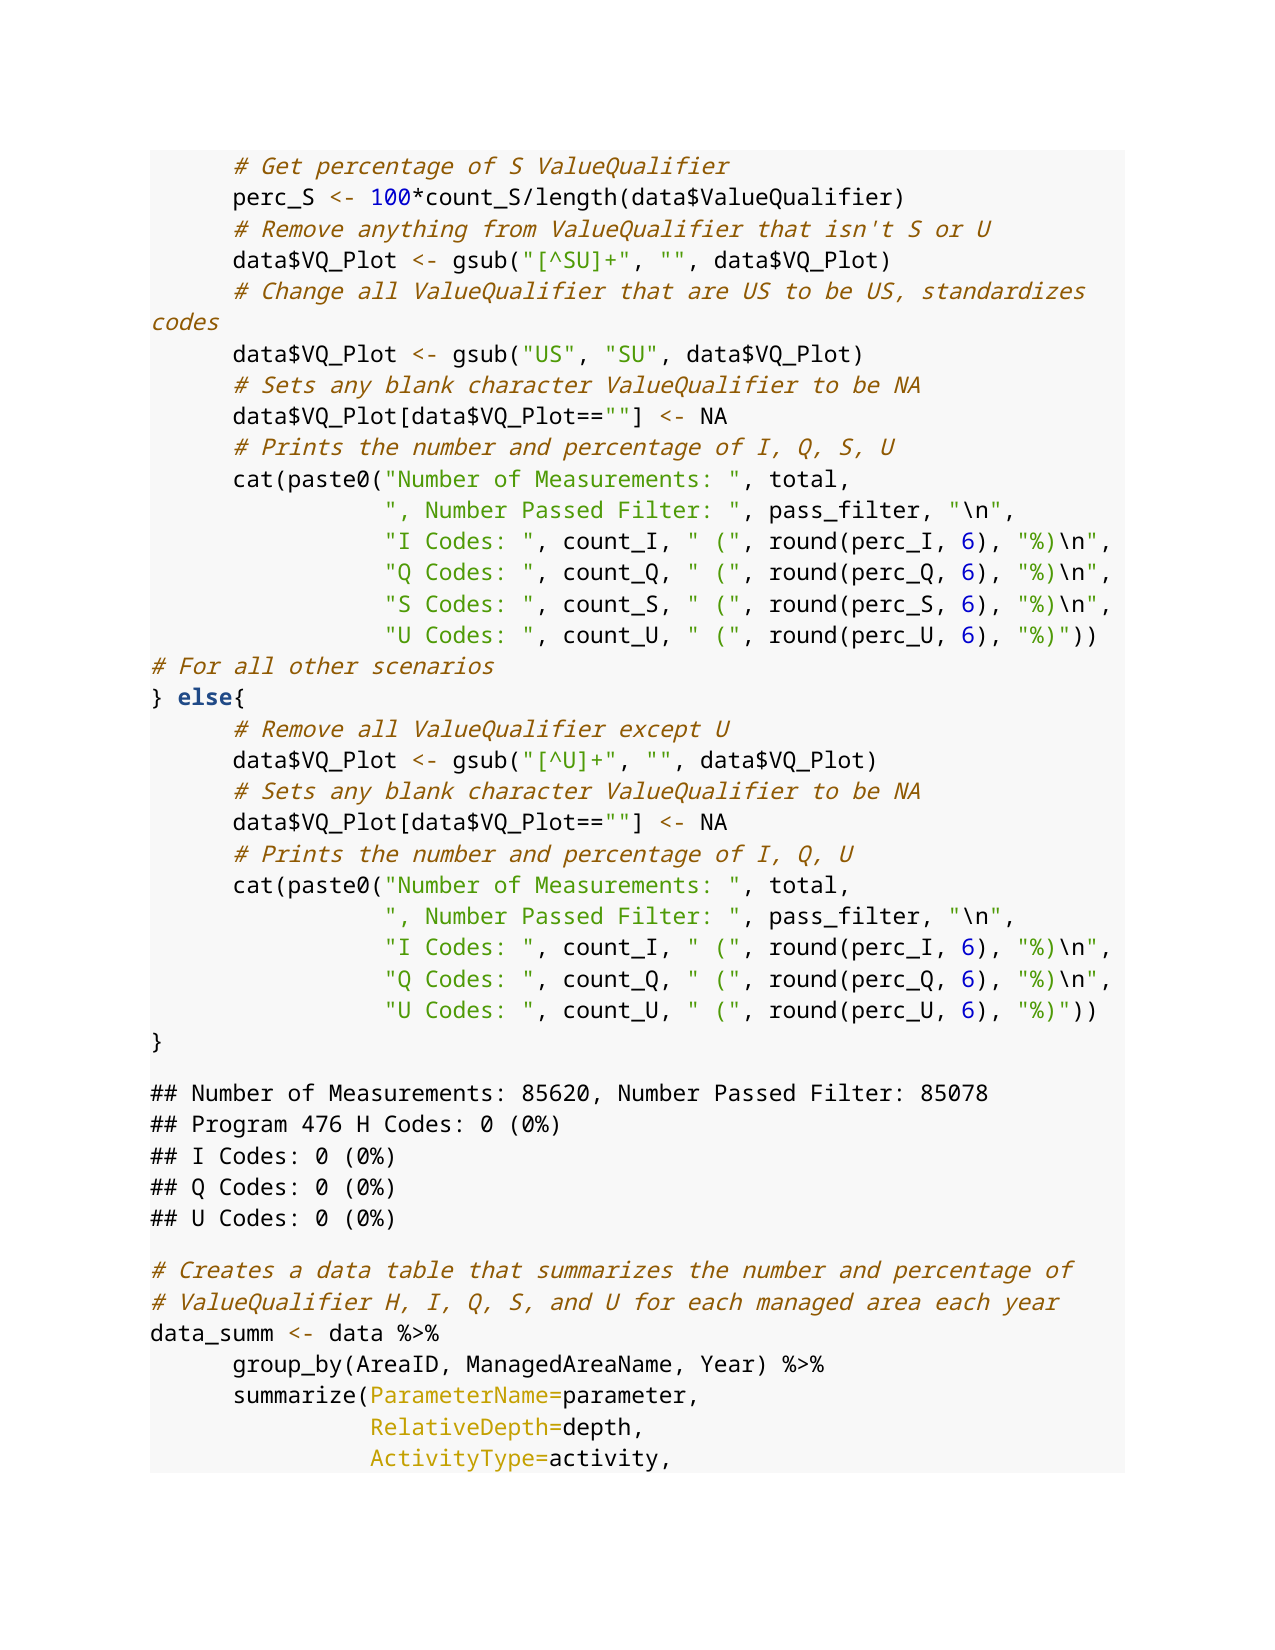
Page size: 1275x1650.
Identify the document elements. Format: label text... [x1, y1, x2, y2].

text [150, 150, 1125, 1056]
text ## Number of Measurements: 85620, Number Passed Filter: 85078 ## Program 476 H Codes: 0 (0%) ## I Codes: 0 (0%) ## Q Codes: 0 (0%) ## U Codes: 0 (0%) [150, 1077, 1125, 1233]
